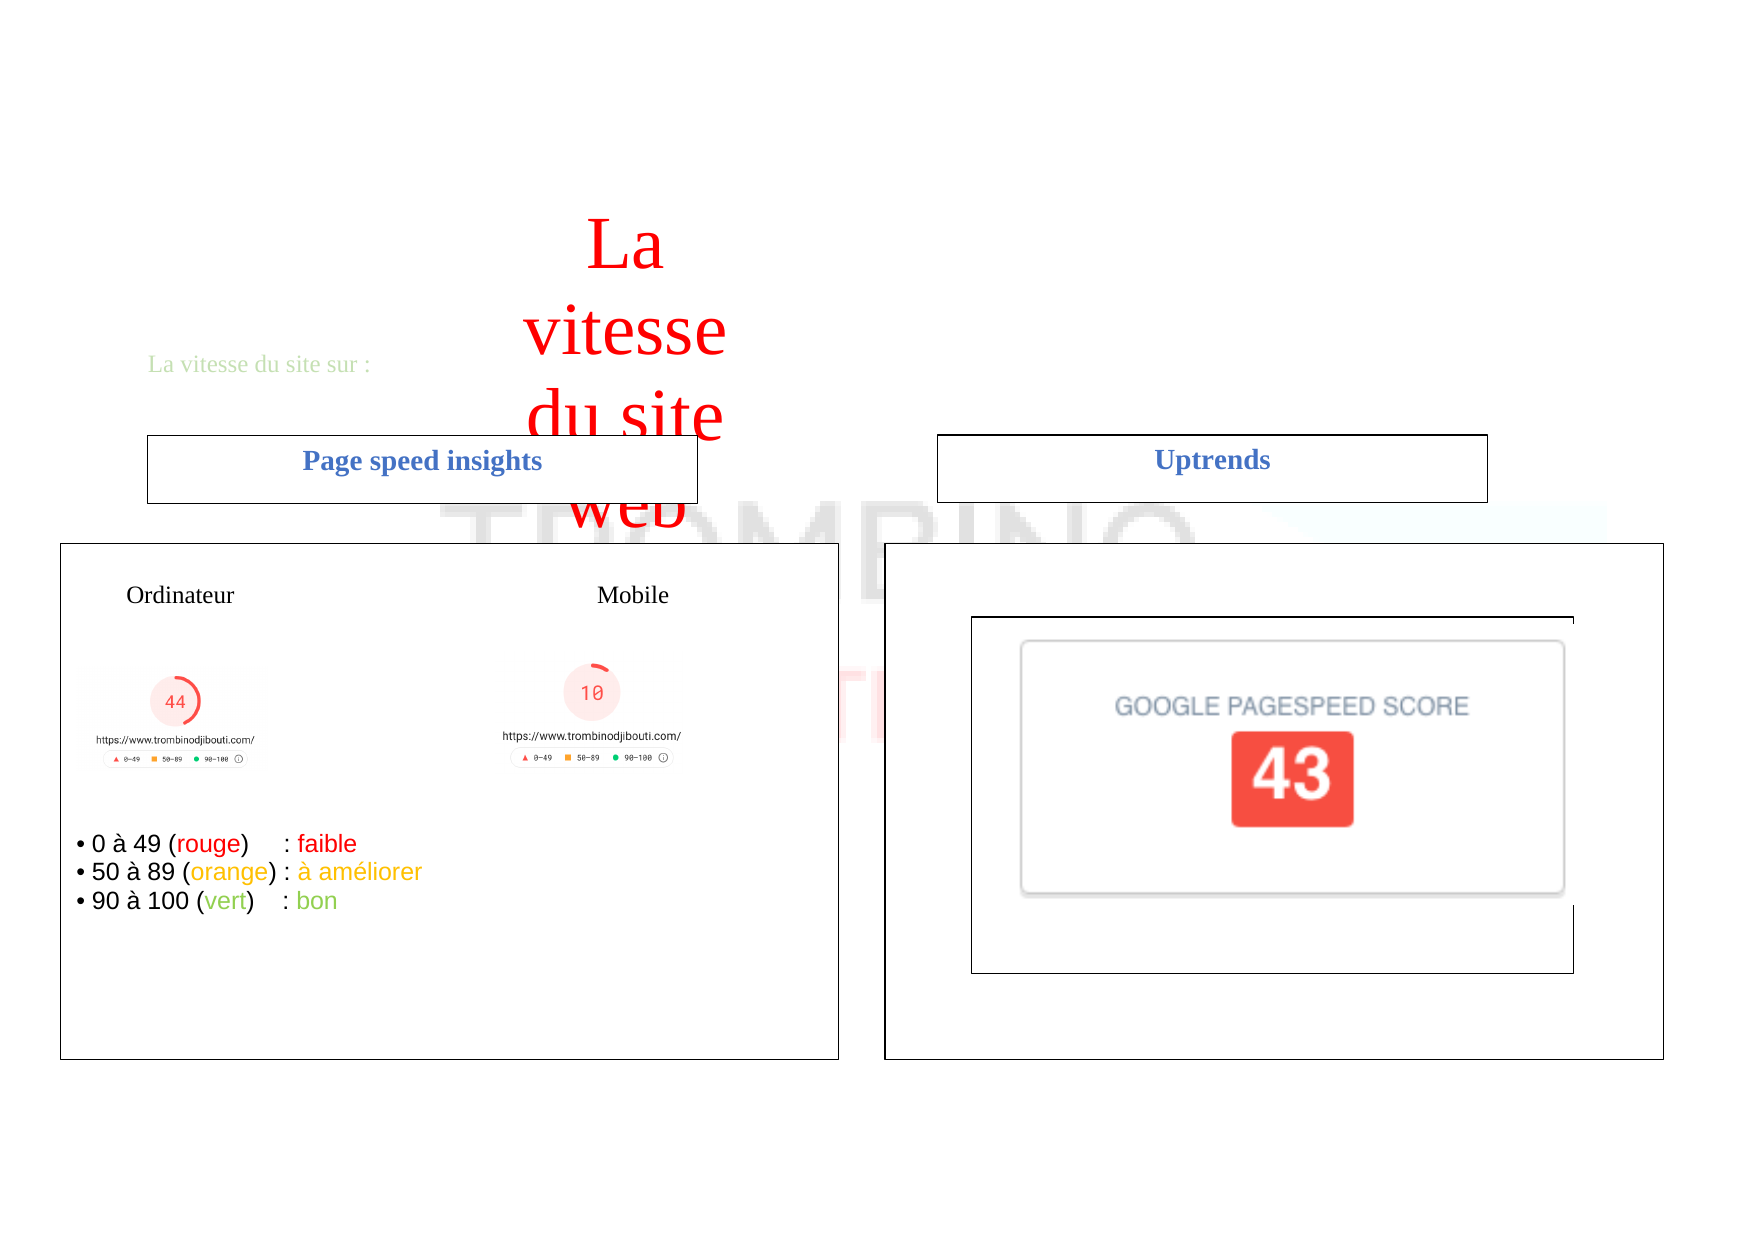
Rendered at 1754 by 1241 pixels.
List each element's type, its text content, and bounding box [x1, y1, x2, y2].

picture [76, 666, 268, 771]
picture [986, 624, 1574, 905]
text La vitesse du site sur : [148, 349, 1606, 378]
picture [495, 651, 683, 774]
